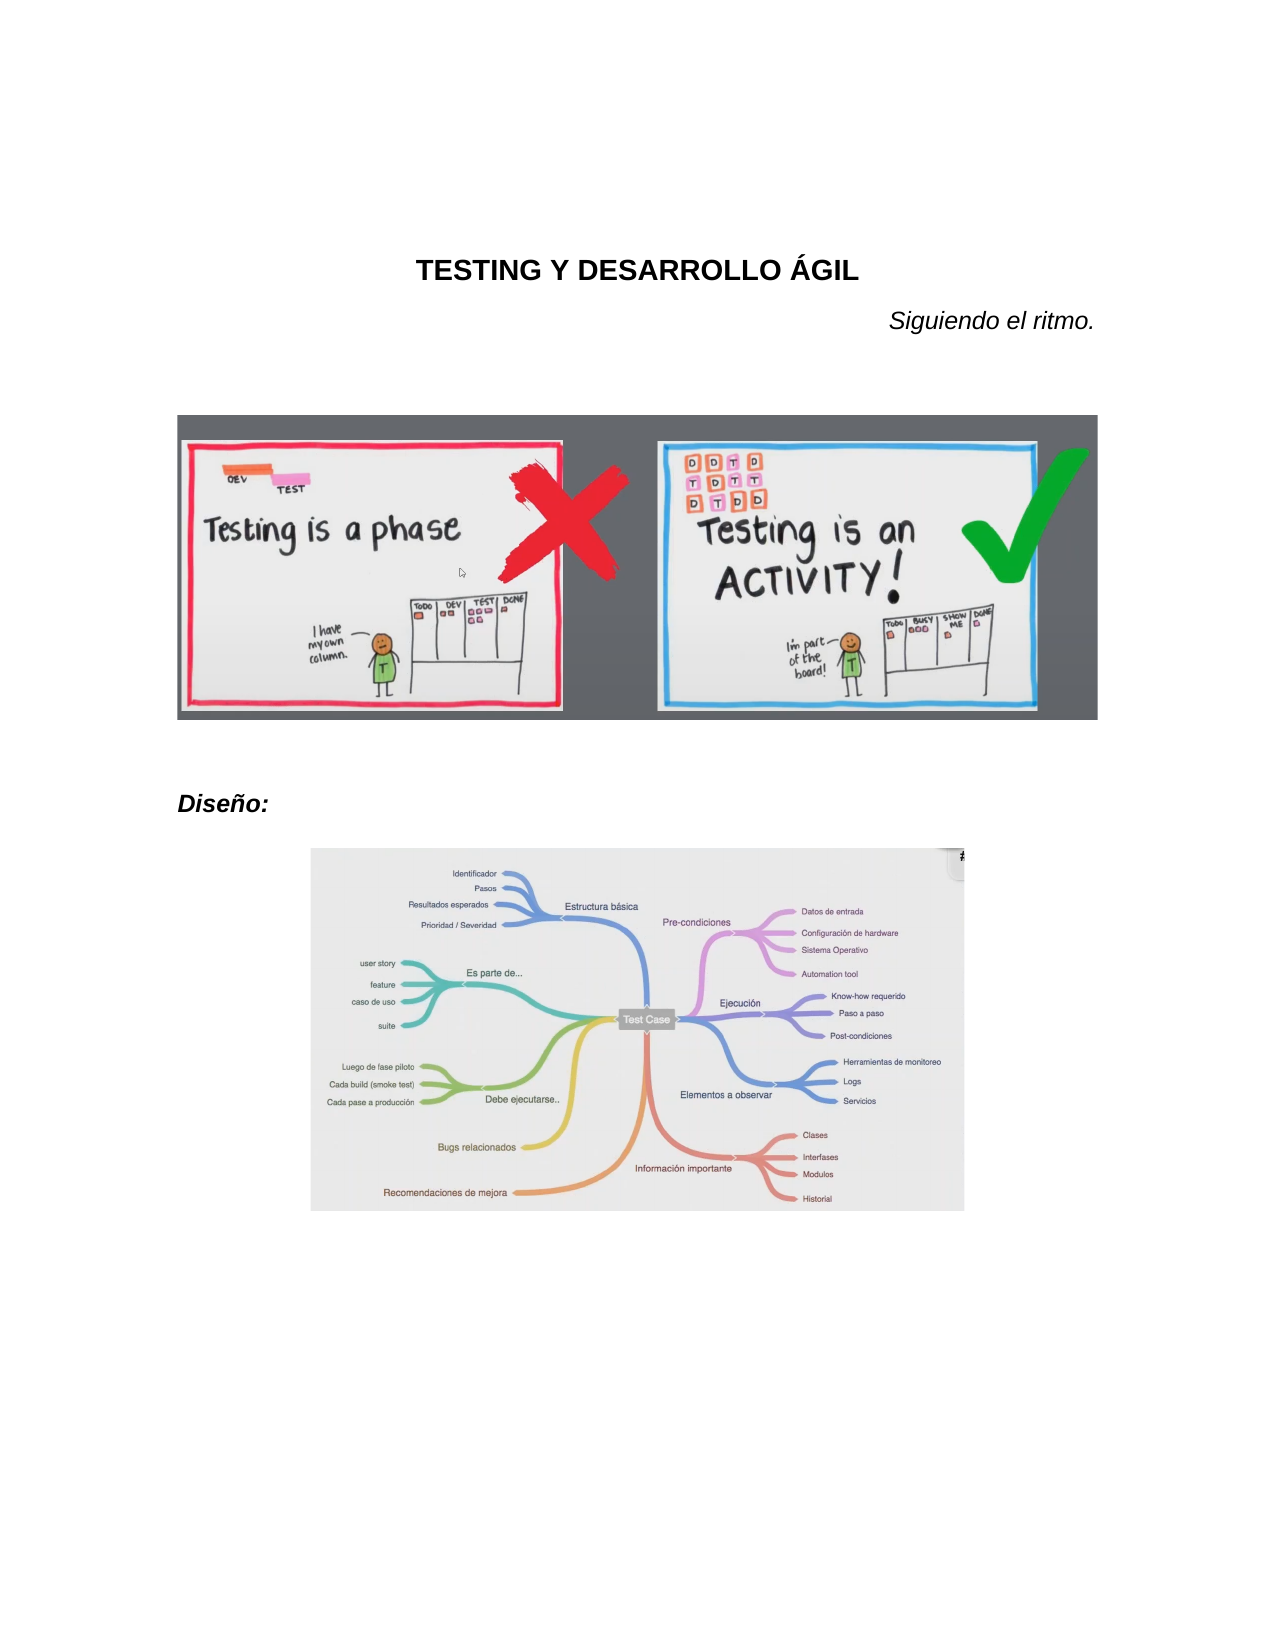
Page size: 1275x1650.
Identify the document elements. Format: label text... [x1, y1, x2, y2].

text Diseño: [177, 789, 1098, 817]
picture [177, 415, 1098, 720]
text Siguiendo el ritmo. [177, 306, 1098, 335]
picture [310, 848, 965, 1211]
text TESTING Y DESARROLLO ÁGIL [177, 253, 1098, 287]
